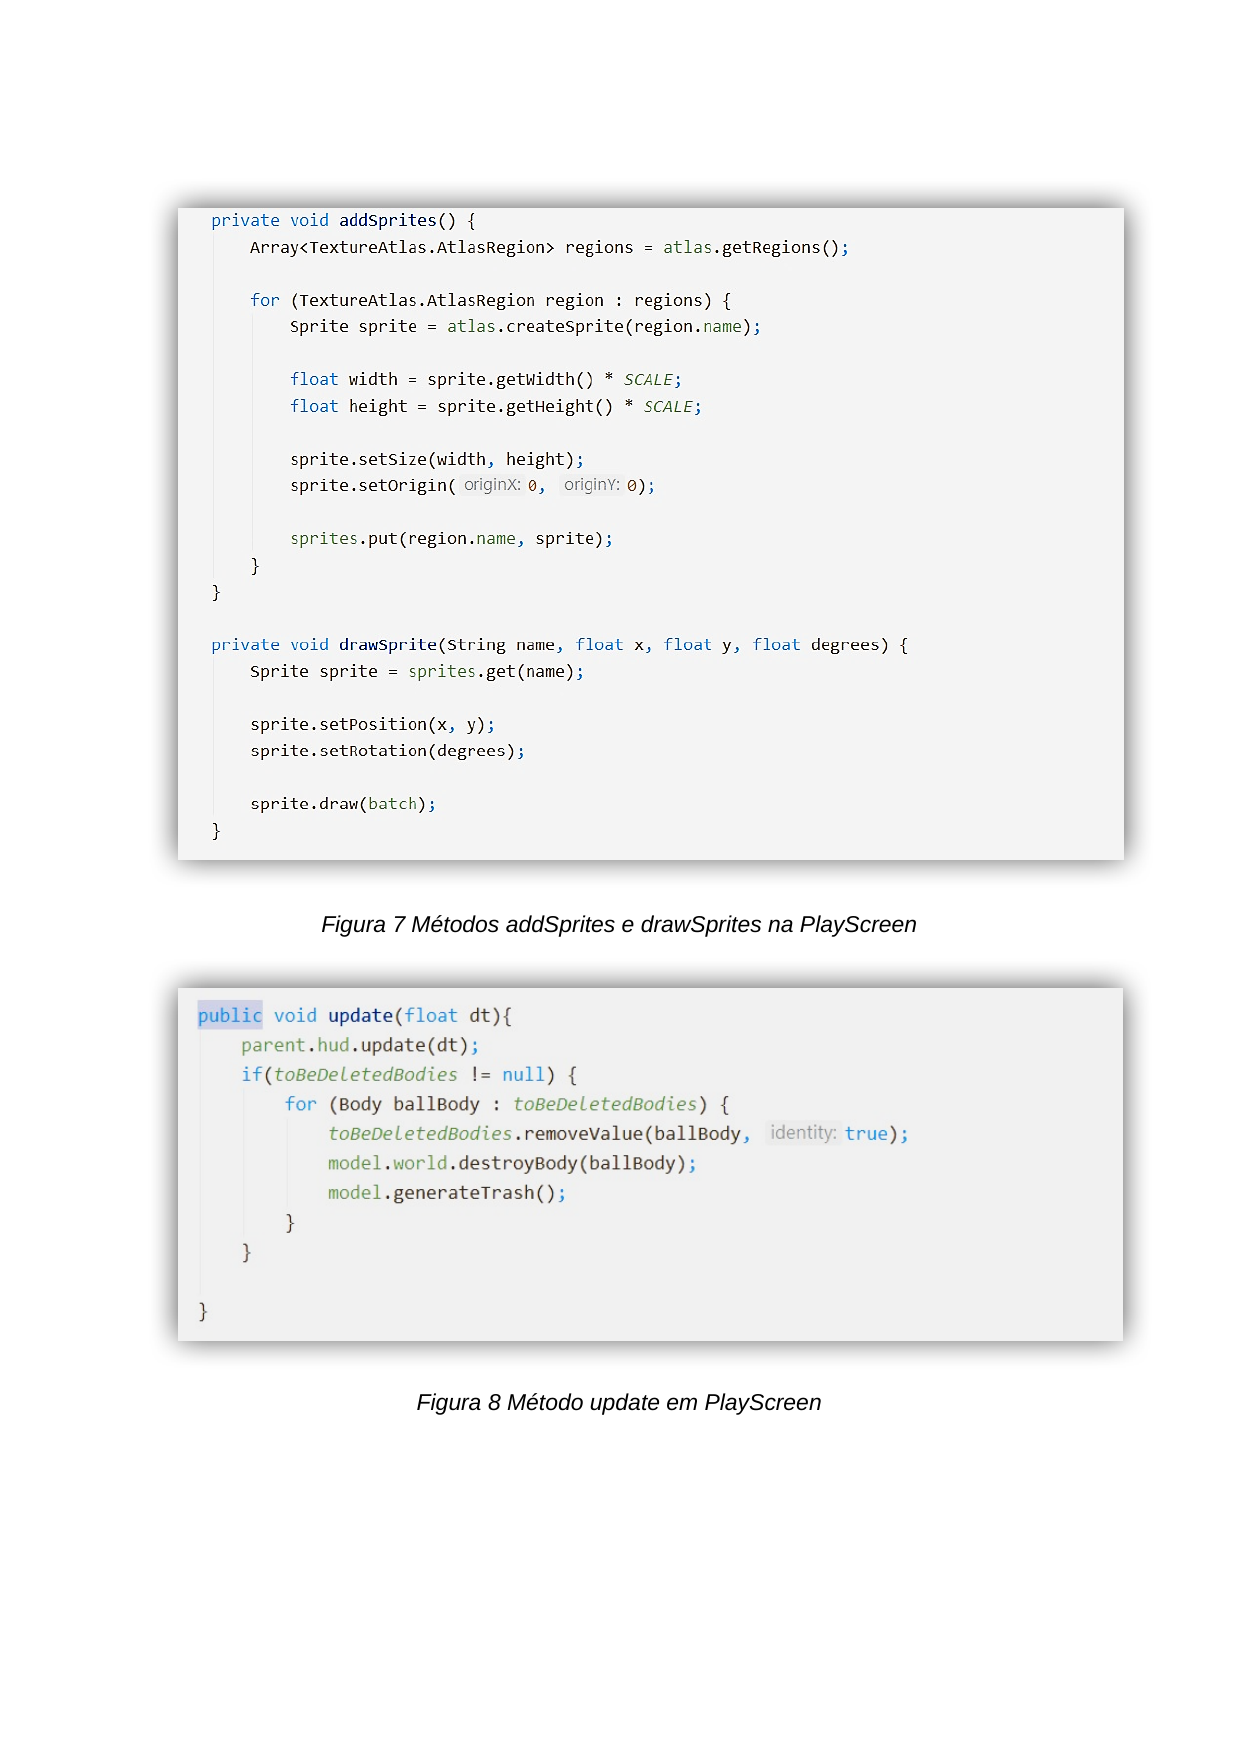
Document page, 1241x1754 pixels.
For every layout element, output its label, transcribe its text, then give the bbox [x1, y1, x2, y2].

picture [178, 208, 1124, 860]
text Figura 7 Métodos addSprites e drawSprites na PlayScreen [148, 911, 1092, 937]
text Figura 8 Método update em PlayScreen [148, 1389, 1092, 1416]
picture [178, 988, 1123, 1341]
